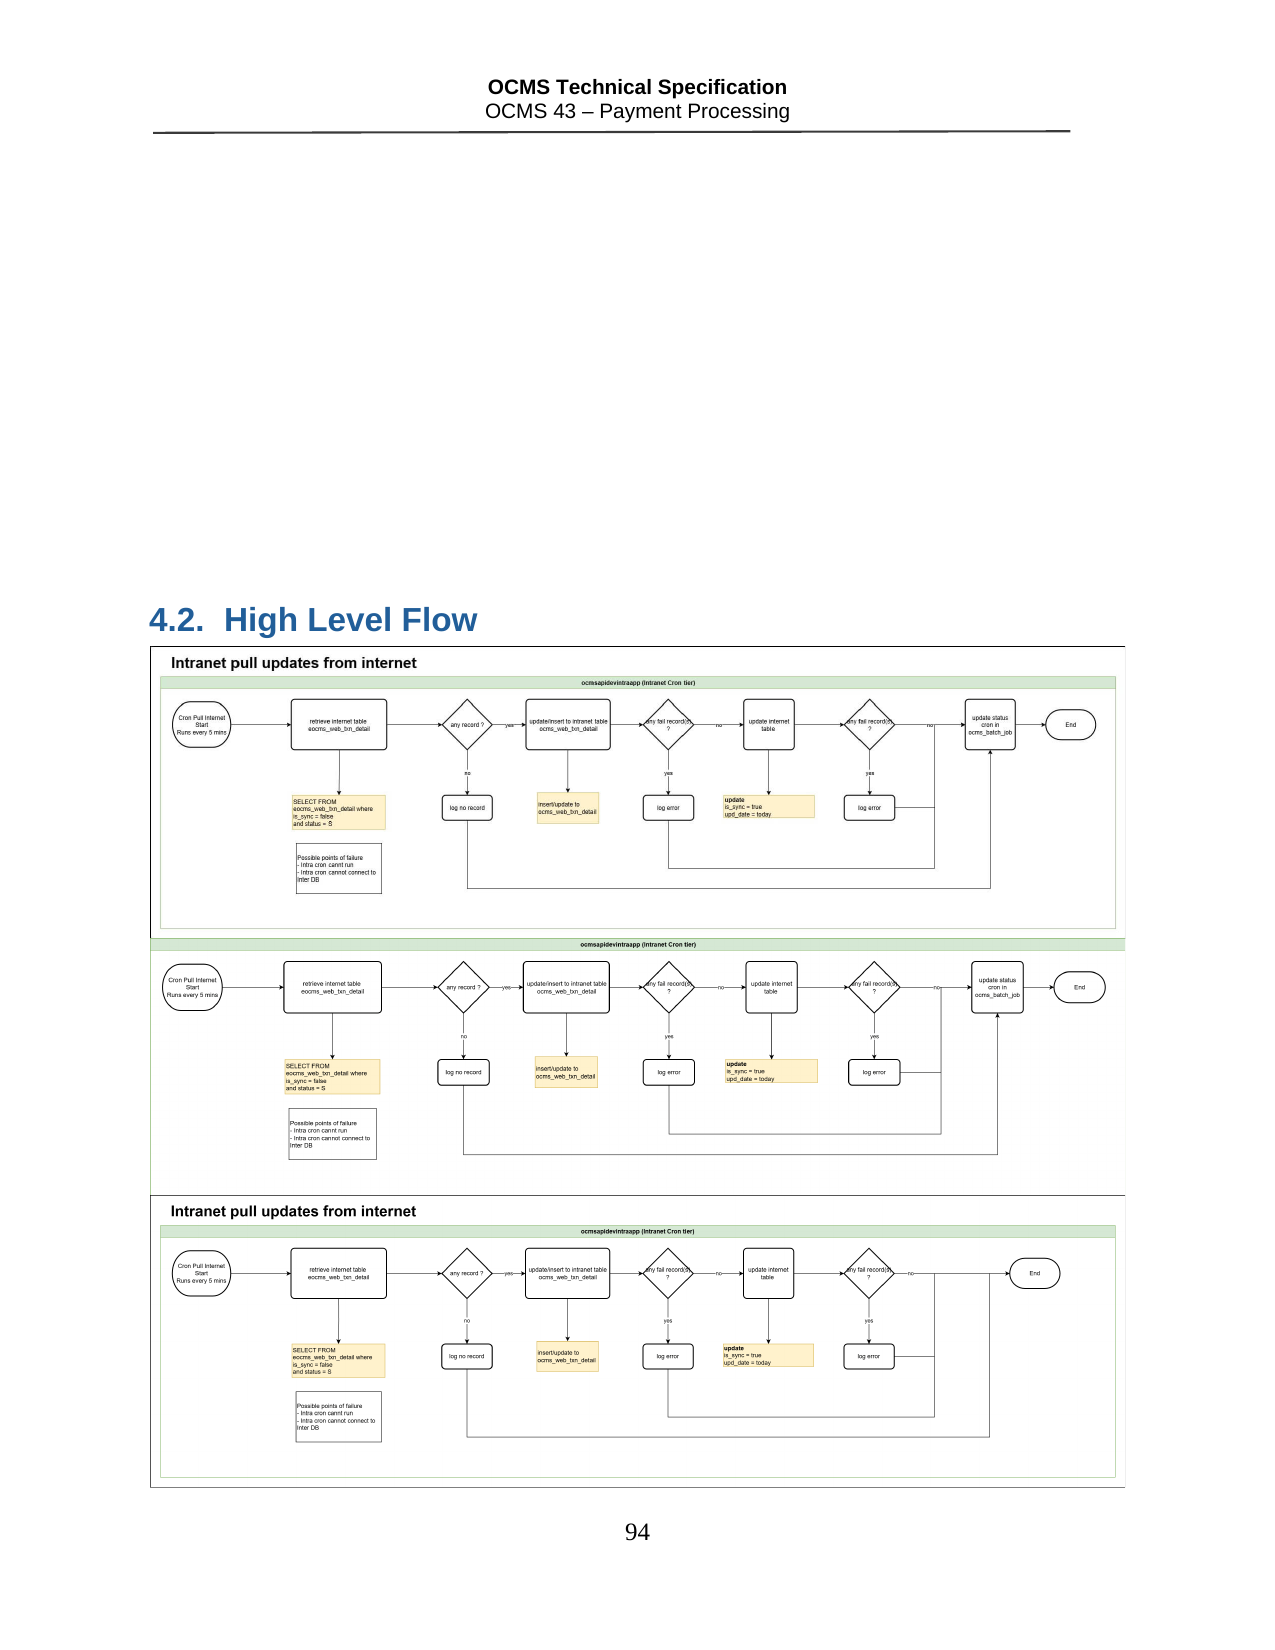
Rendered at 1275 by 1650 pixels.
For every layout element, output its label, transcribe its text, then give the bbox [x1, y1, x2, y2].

subtitle High Level Flow [149, 599, 1125, 638]
picture [150, 646, 1125, 1488]
